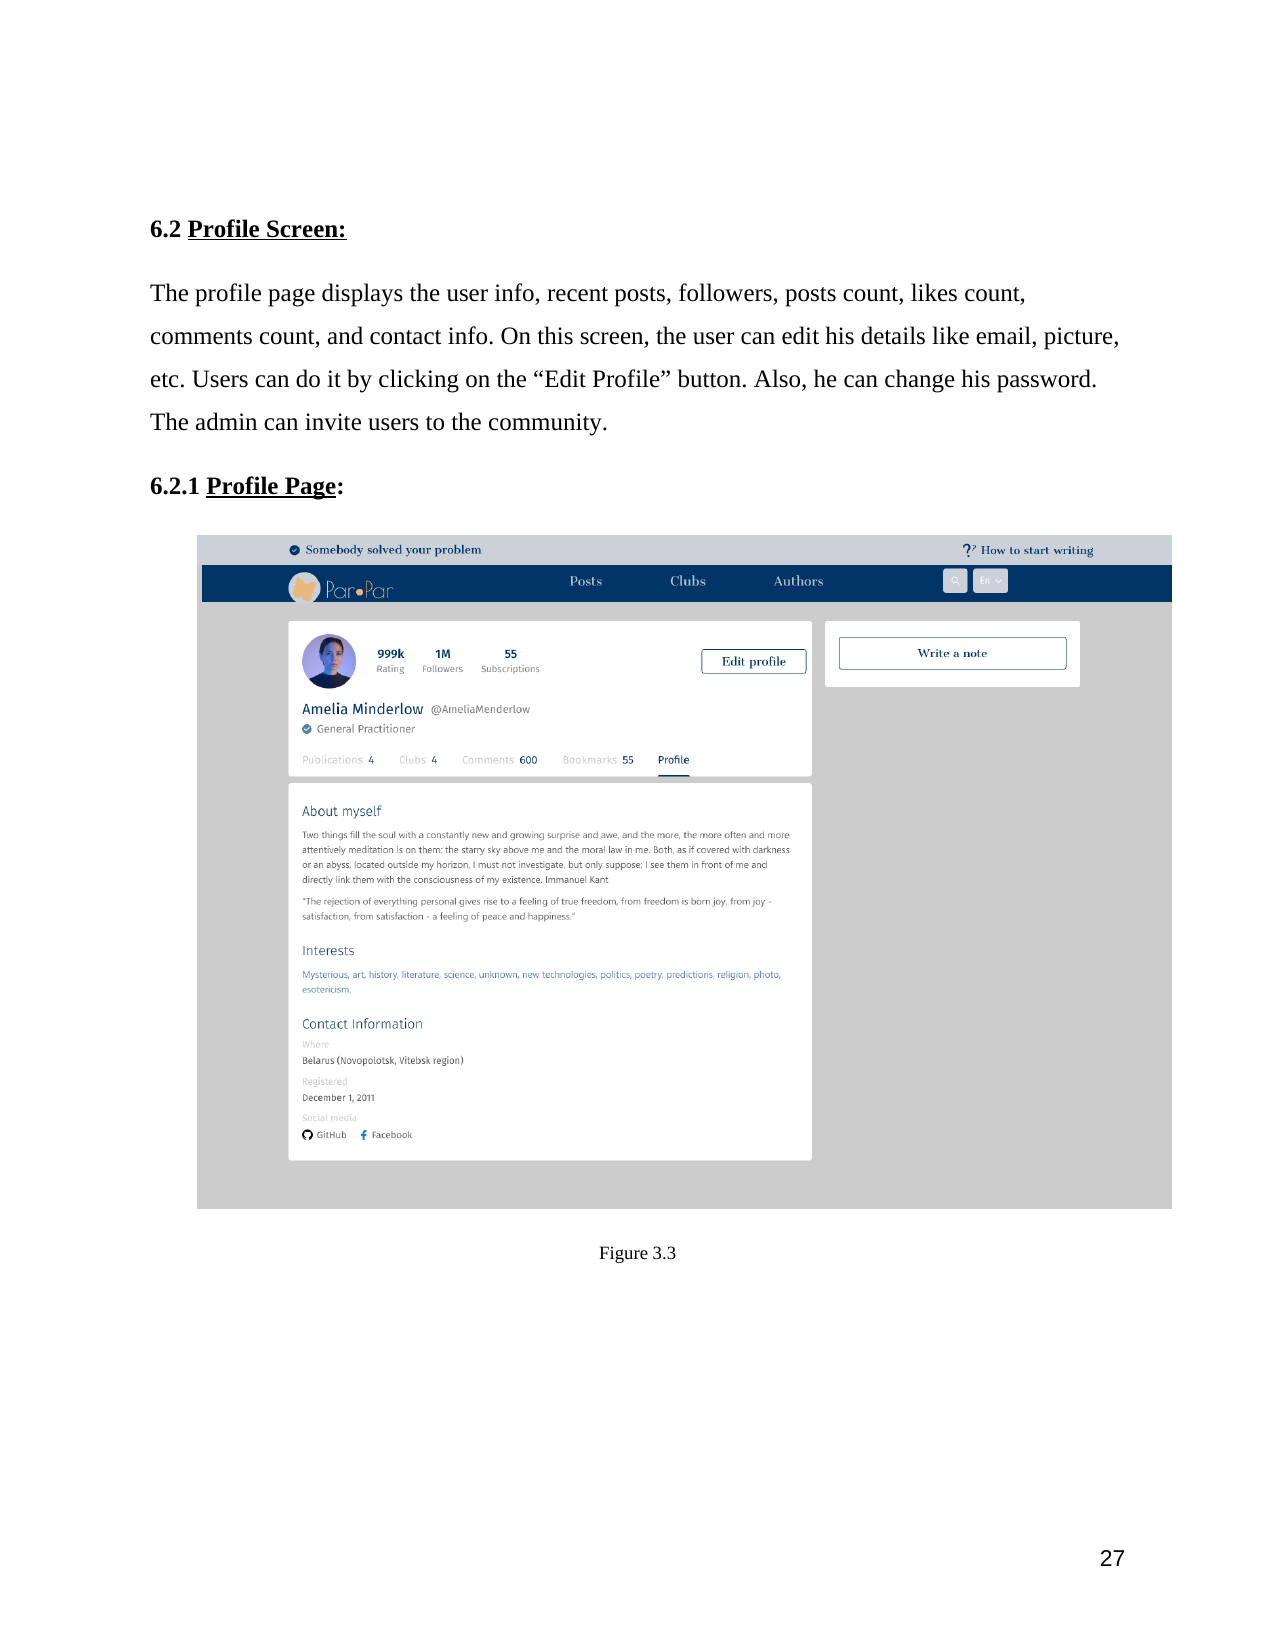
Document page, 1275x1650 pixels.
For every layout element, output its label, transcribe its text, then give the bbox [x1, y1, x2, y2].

text 6.2.1 Profile Page: [150, 471, 1125, 500]
text 6.2 Profile Screen: [150, 214, 1125, 243]
text The profile page displays the user info, recent posts, followers, posts count, likes count, comments count, and contact info. On this screen, the user can edit his details like email, picture, etc. Users can do it by clicking on the “Edit Profile” button. Also, he can change his password. The admin can invite users to the community. [150, 278, 1125, 436]
text Figure 3.3 [150, 1242, 1125, 1264]
picture [196, 535, 1172, 1209]
